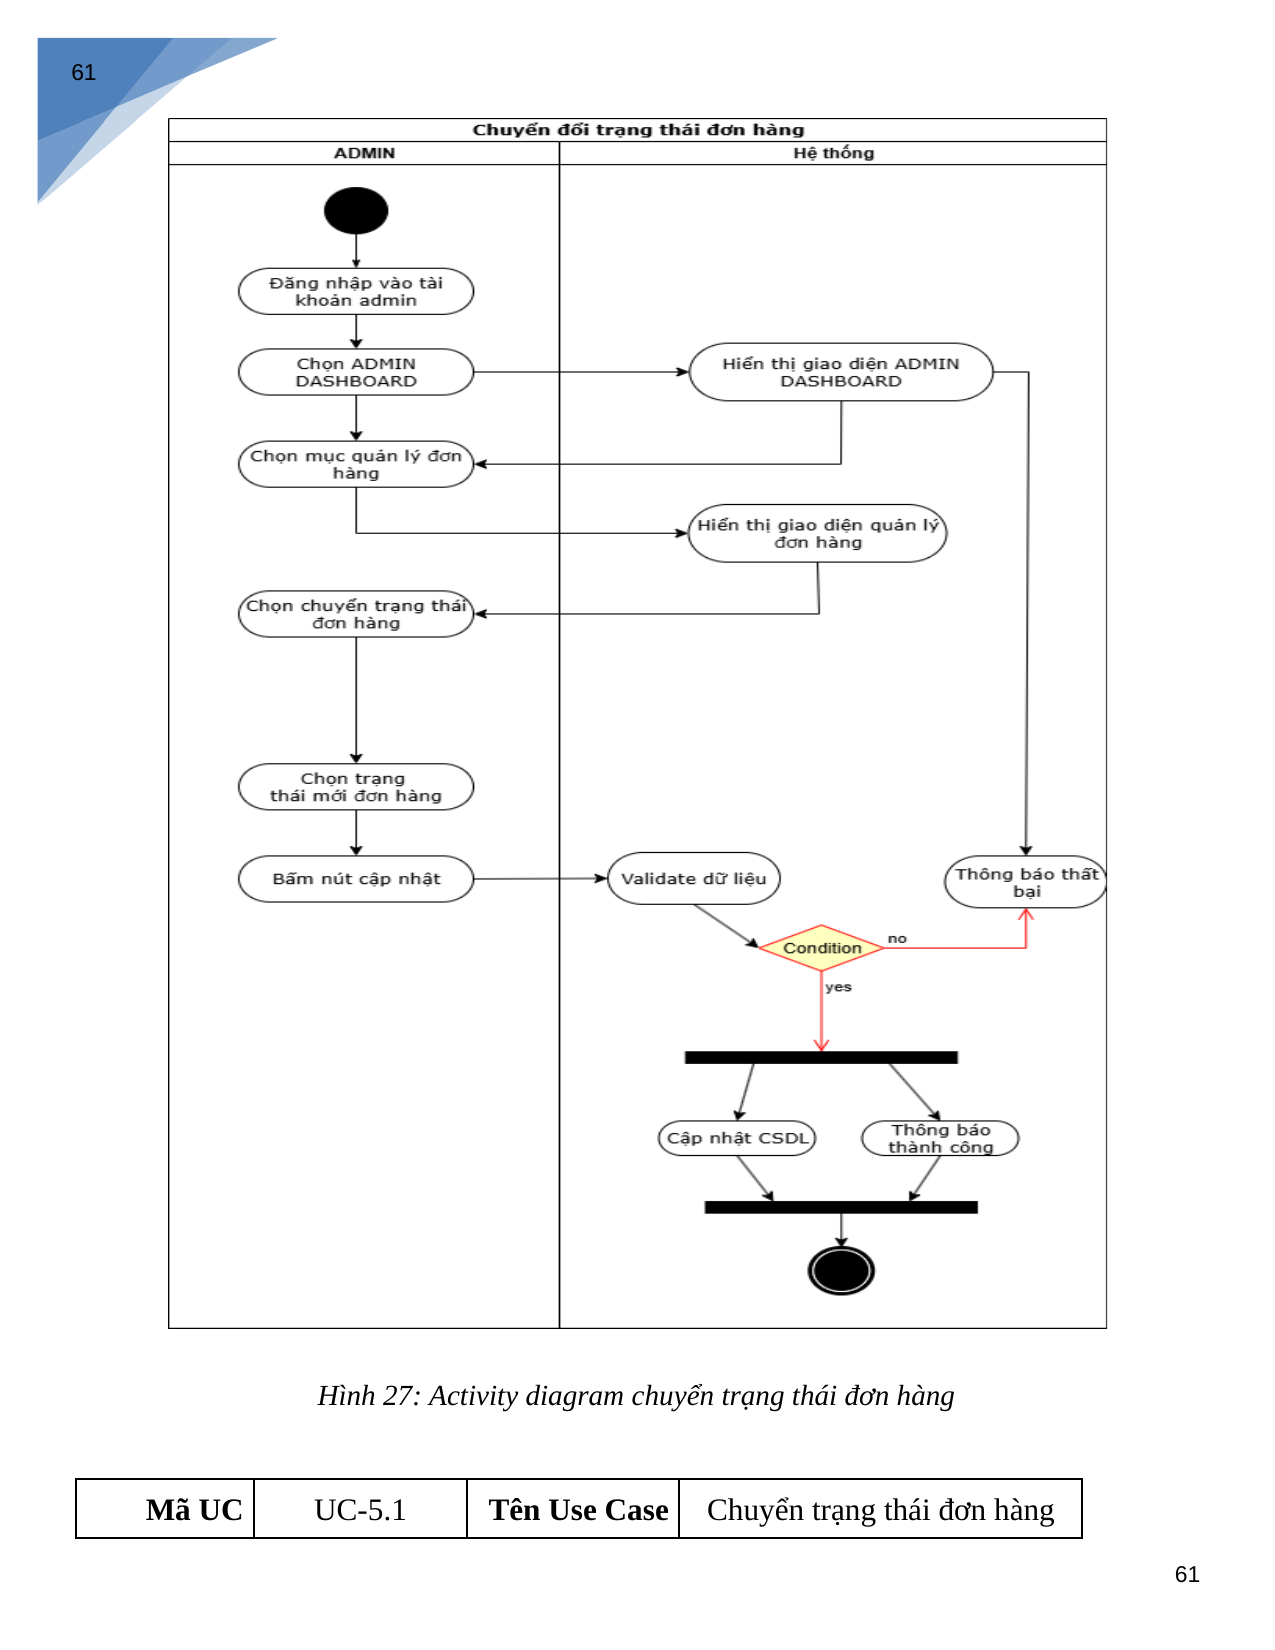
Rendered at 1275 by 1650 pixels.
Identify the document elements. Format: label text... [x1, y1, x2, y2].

table_header Tên Use Case [468, 1480, 678, 1537]
table_header Mã UC [77, 1480, 253, 1537]
table_header UC-5.1 [255, 1480, 466, 1537]
table_header Chuyển trạng thái đơn hàng [680, 1480, 1081, 1537]
text Hình 27: Activity diagram chuyển trạng thái đơn hàng [75, 1378, 1200, 1411]
picture [37, 37, 1108, 1329]
